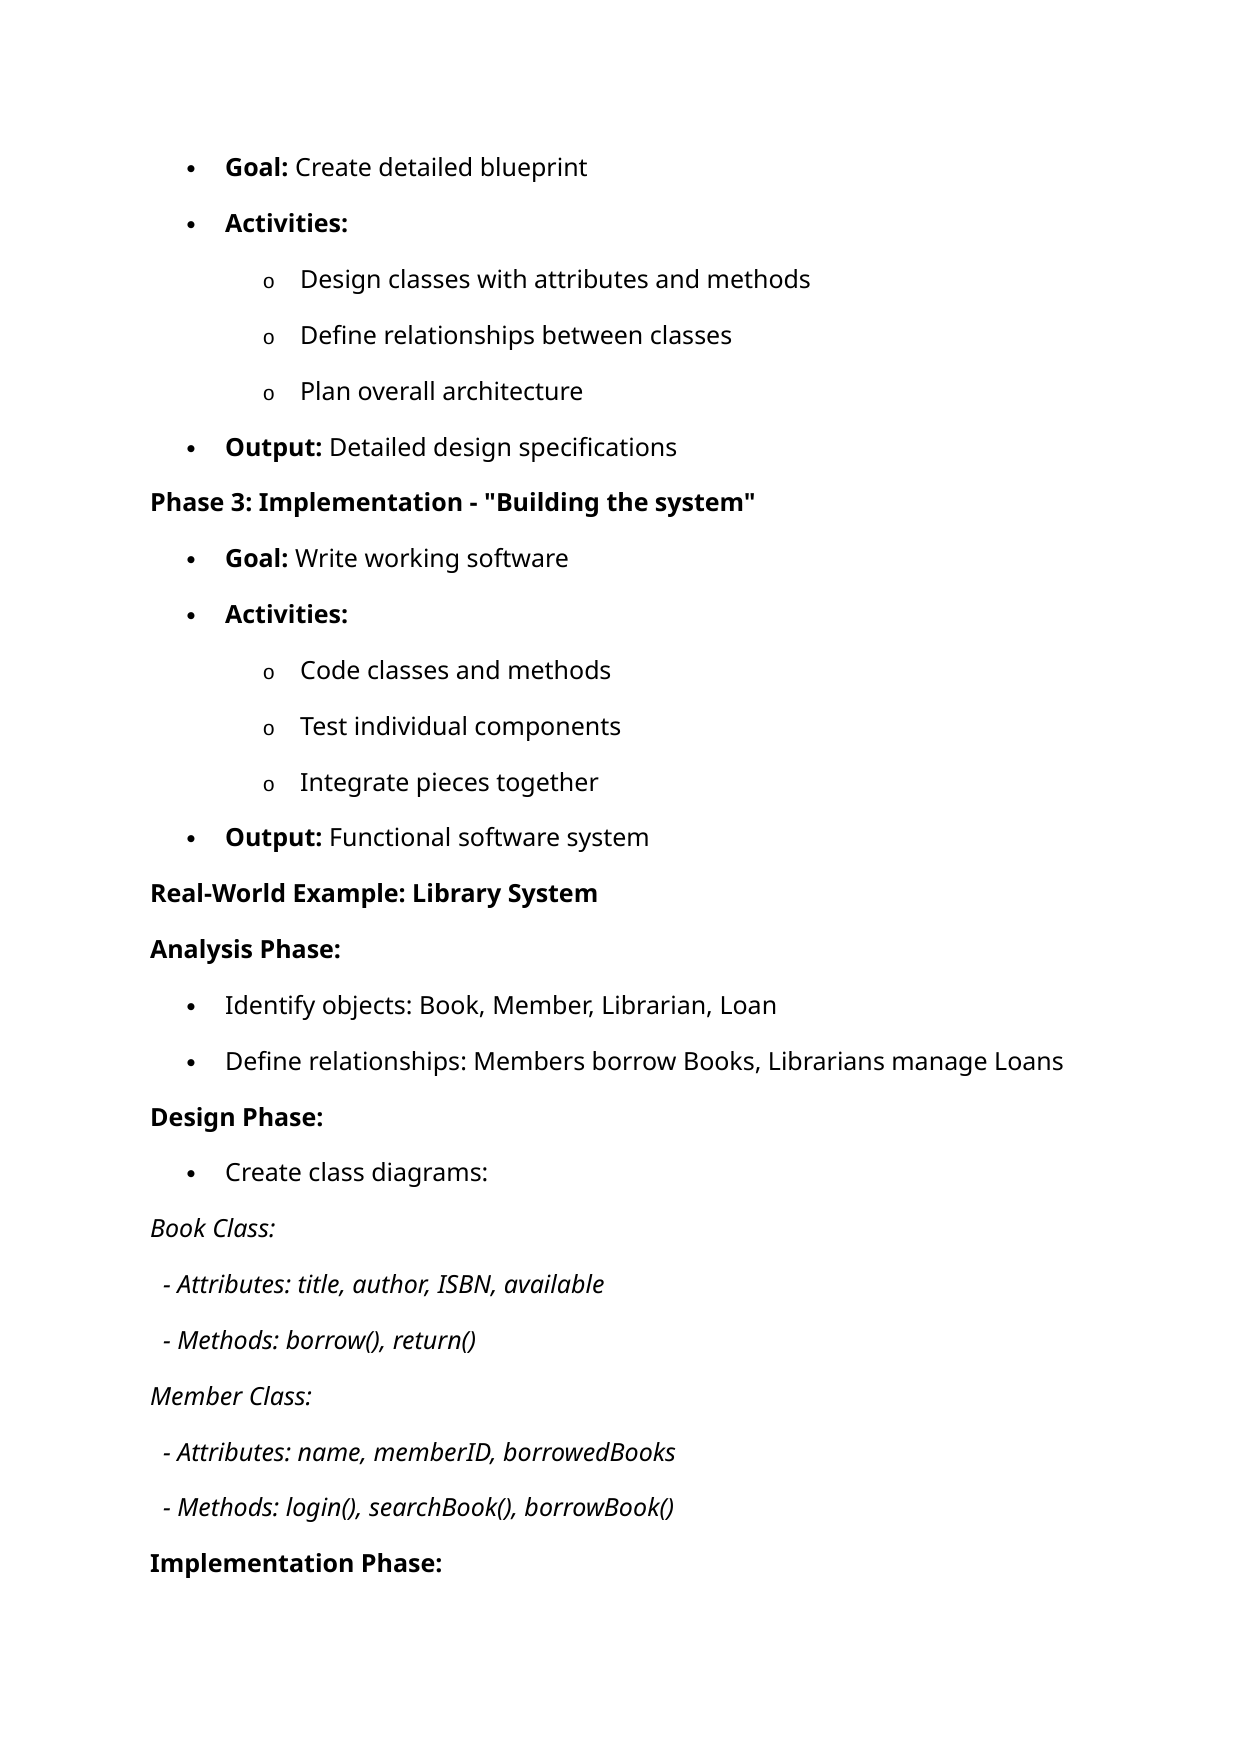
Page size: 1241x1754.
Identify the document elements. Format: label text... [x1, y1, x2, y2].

list Define relationships between classes [262, 317, 1090, 352]
list Test individual components [262, 708, 1090, 742]
list Activities: [187, 597, 1090, 631]
list Goal: Write working software [187, 541, 1090, 575]
text - Attributes: name, memberID, borrowedBooks [150, 1434, 1090, 1468]
list Integrate pieces together [262, 764, 1090, 798]
text Real-World Example: Library System [150, 876, 1090, 910]
text - Attributes: title, author, ISBN, available [150, 1267, 1090, 1301]
list Create class diagrams: [187, 1155, 1090, 1189]
text Implementation Phase: [150, 1546, 1090, 1580]
text Design Phase: [150, 1099, 1090, 1133]
text Analysis Phase: [150, 932, 1090, 966]
text - Methods: borrow(), return() [150, 1322, 1090, 1357]
list Goal: Create detailed blueprint [187, 150, 1090, 184]
text Phase 3: Implementation - "Building the system" [150, 485, 1090, 519]
list Define relationships: Members borrow Books, Librarians manage Loans [187, 1043, 1090, 1077]
list Activities: [187, 206, 1090, 240]
list Identify objects: Book, Member, Librarian, Loan [187, 987, 1090, 1022]
text Book Class: [150, 1211, 1090, 1245]
list Design classes with attributes and methods [262, 262, 1090, 296]
list Output: Functional software system [187, 820, 1090, 854]
list Output: Detailed design specifications [187, 429, 1090, 463]
text - Methods: login(), searchBook(), borrowBook() [150, 1490, 1090, 1524]
text Member Class: [150, 1378, 1090, 1412]
list Code classes and methods [262, 652, 1090, 687]
list Plan overall architecture [262, 373, 1090, 407]
